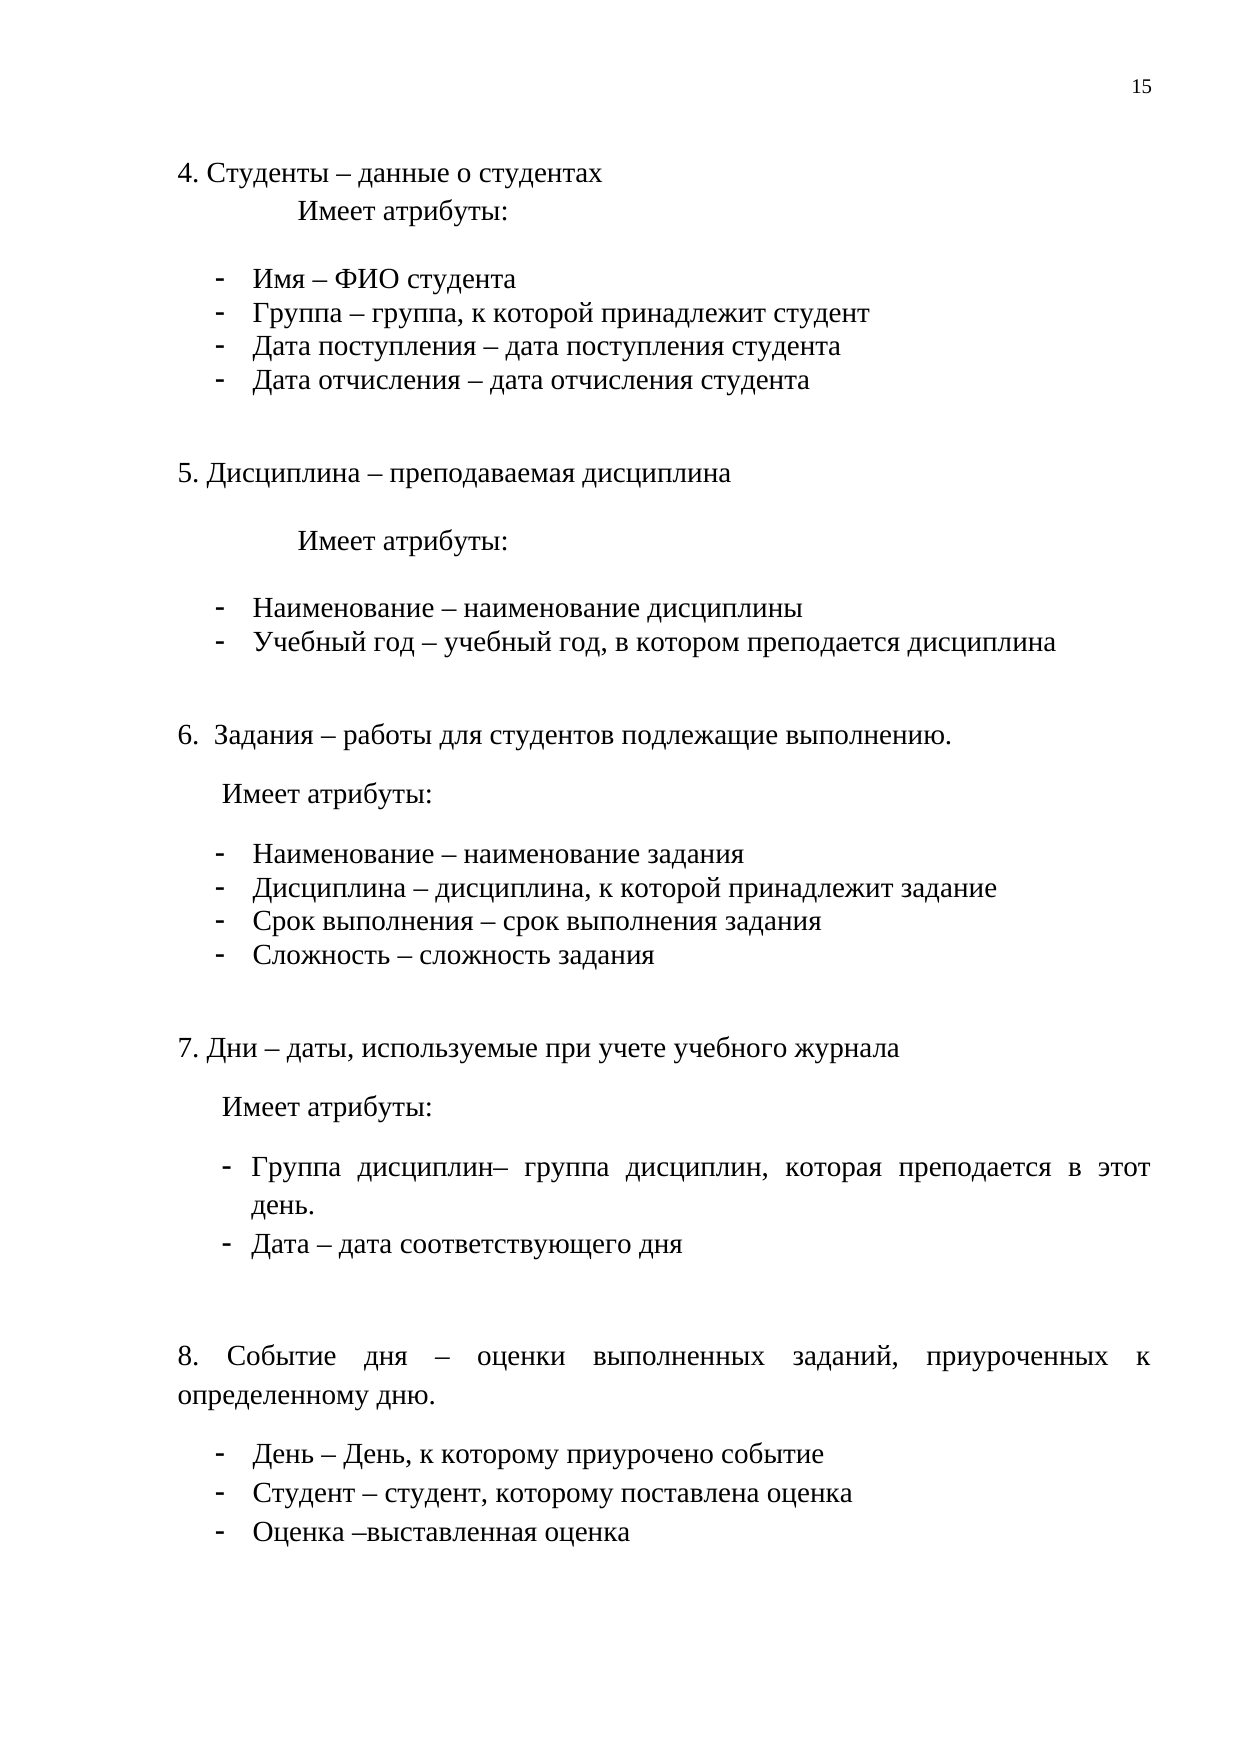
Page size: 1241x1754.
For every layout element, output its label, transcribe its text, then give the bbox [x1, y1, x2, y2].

list Наименование – наименование задания [215, 836, 1152, 870]
subtitle 4. Студенты – данные о студентах [177, 155, 1152, 188]
subtitle Имеет атрибуты: [260, 523, 1152, 556]
list Студент – студент, которому поставлена оценка [215, 1475, 1152, 1509]
list Дата – дата соответствующего дня [222, 1226, 1152, 1259]
list Имя – ФИО студента [215, 261, 1152, 295]
list Дата поступления – дата поступления студента [215, 328, 1152, 362]
list Сложность – сложность задания [215, 937, 1152, 971]
text Имеет атрибуты: [222, 777, 1152, 810]
list Группа дисциплин– группа дисциплин, которая преподается в этот день. [222, 1149, 1152, 1221]
text 5. Дисциплина – преподаваемая дисциплина [177, 455, 1152, 489]
subtitle Имеет атрибуты: [260, 193, 1152, 227]
text Имеет атрибуты: [222, 1089, 1152, 1123]
list Наименование – наименование дисциплины [215, 591, 1152, 624]
text 8. Событие дня – оценки выполненных заданий, приуроченных к определенному дню. [177, 1338, 1152, 1411]
list Учебный год – учебный год, в котором преподается дисциплина [215, 624, 1152, 658]
text 6. Задания – работы для студентов подлежащие выполнению. [177, 717, 1152, 751]
list Дисциплина – дисциплина, к которой принадлежит задание [215, 870, 1152, 903]
list Срок выполнения – срок выполнения задания [215, 903, 1152, 937]
list День – День, к которому приурочено событие [215, 1436, 1152, 1470]
list Группа – группа, к которой принадлежит студент [215, 295, 1152, 328]
list Оценка –выставленная оценка [215, 1514, 1152, 1547]
text 7. Дни – даты, используемые при учете учебного журнала [177, 1030, 1152, 1063]
list Дата отчисления – дата отчисления студента [215, 362, 1152, 396]
